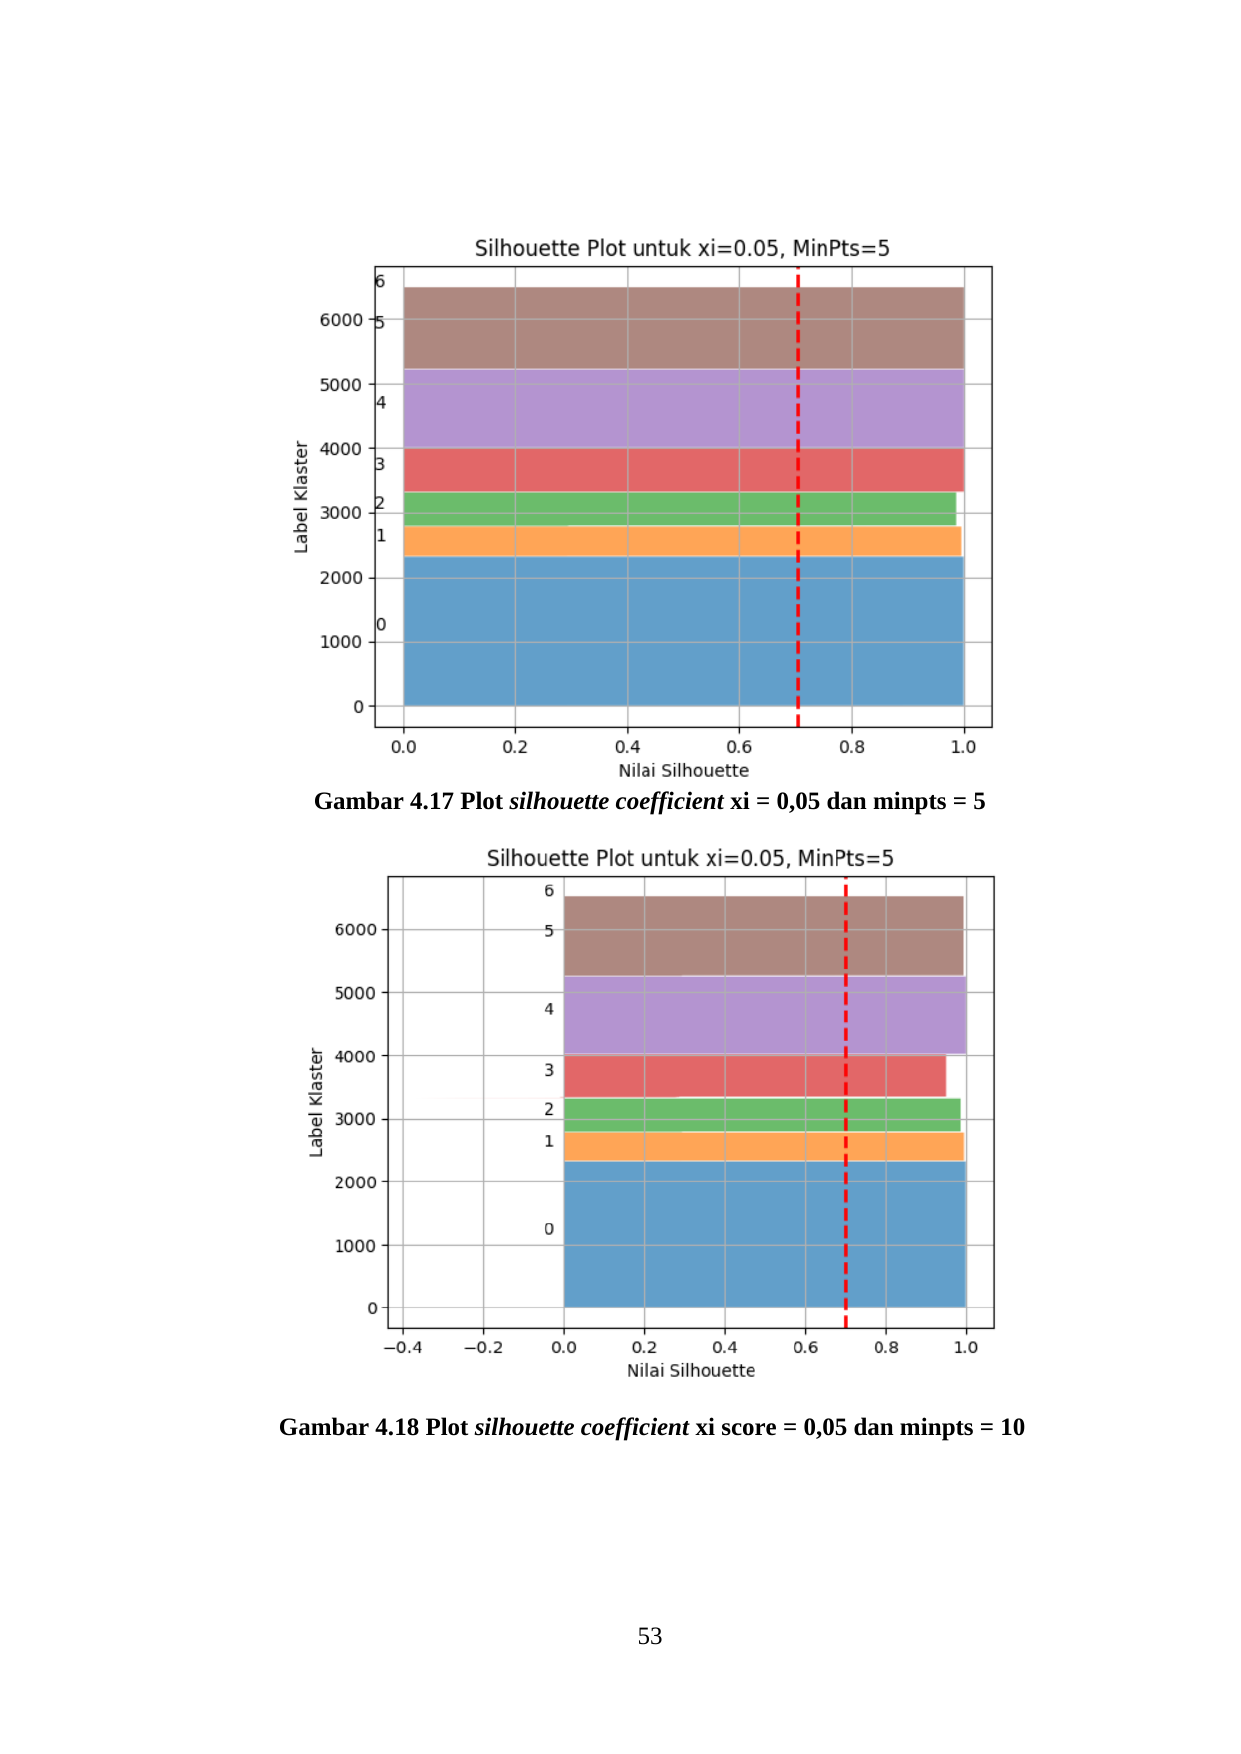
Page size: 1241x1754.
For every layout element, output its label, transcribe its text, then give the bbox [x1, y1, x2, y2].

picture [297, 843, 1002, 1392]
picture [287, 236, 1002, 787]
